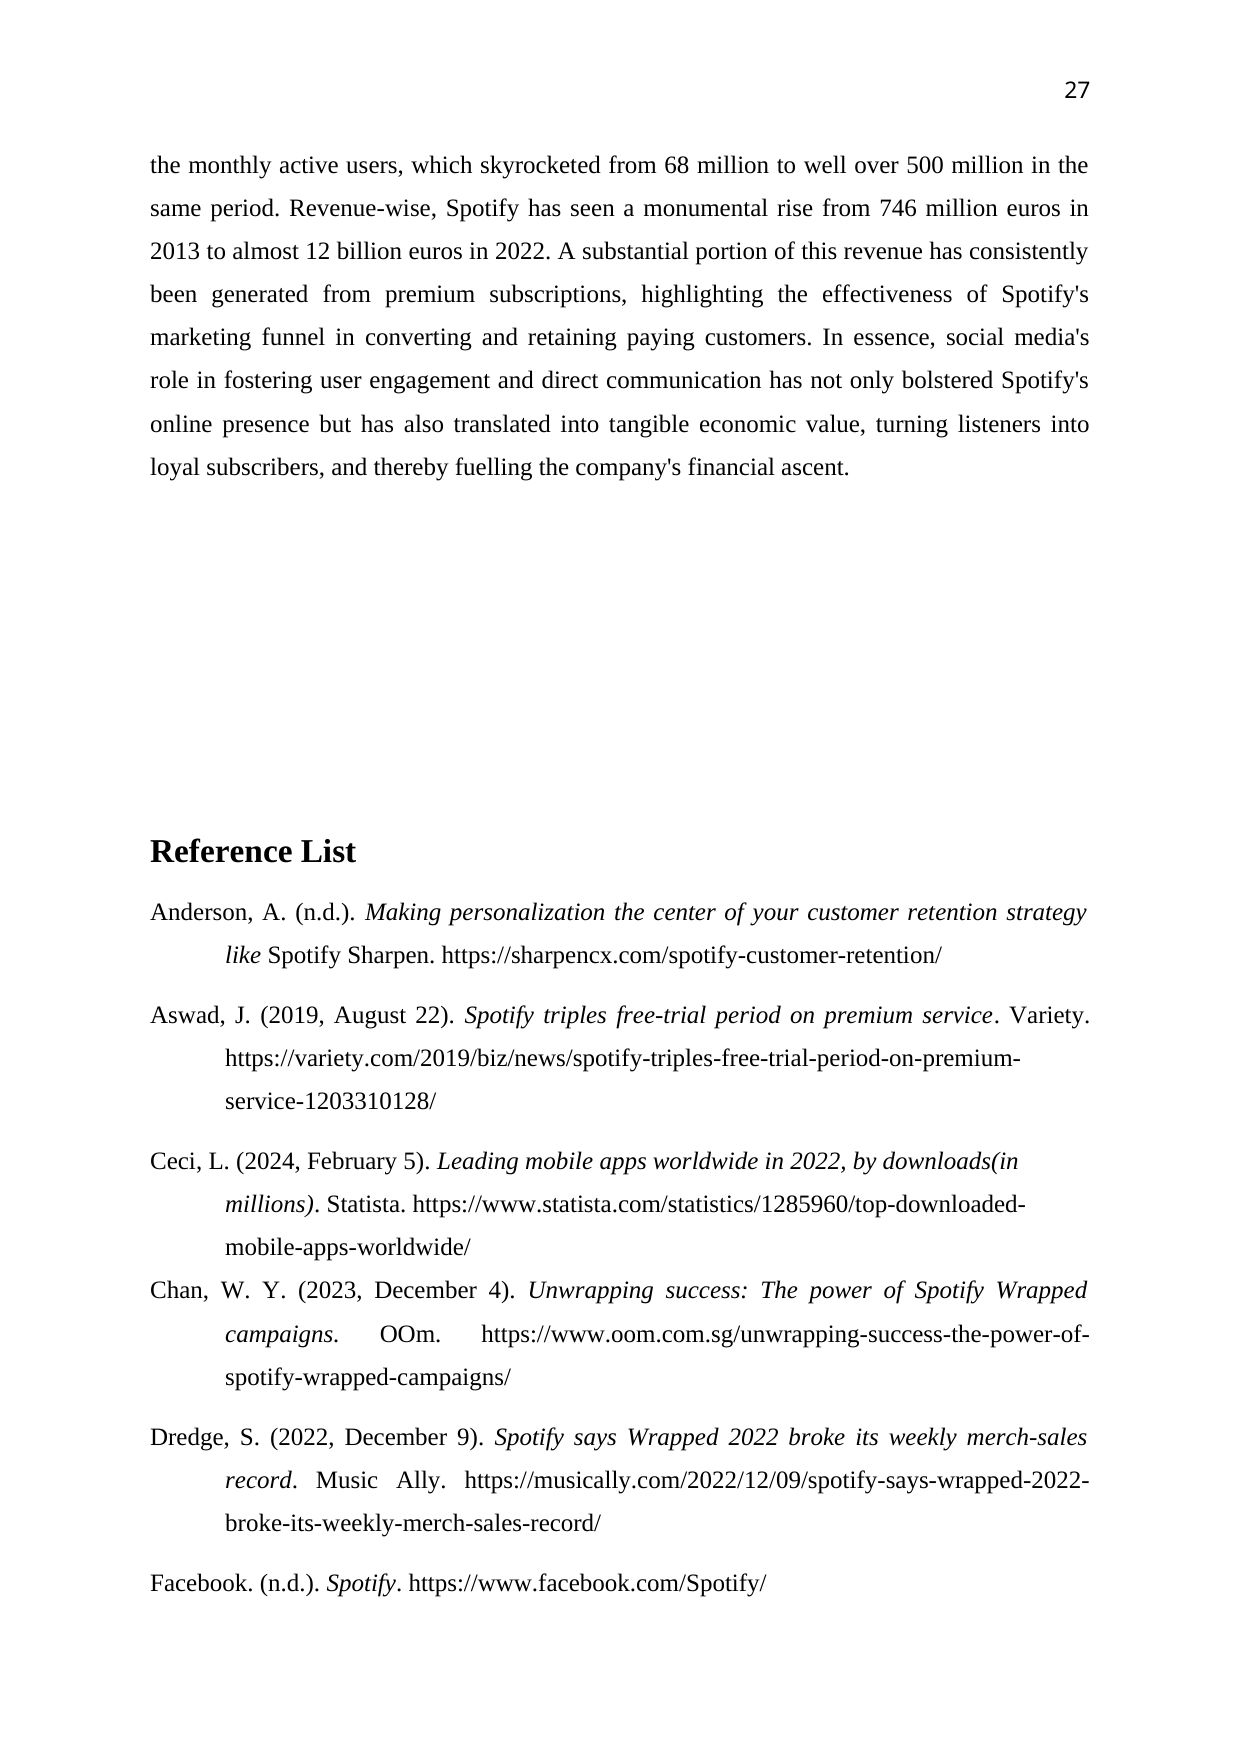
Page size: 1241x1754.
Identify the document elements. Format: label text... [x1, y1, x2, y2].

text Anderson, A. (n.d.). Making personalization the center of your customer retention strategy like Spotify Sharpen. https://sharpencx.com/spotify-customer-retention/ [150, 897, 1090, 969]
text Aswad, J. (2019, August 22). Spotify triples free-trial period on premium service. Variety. https://variety.com/2019/biz/news/spotify-triples-free-trial-period-on-premium-service-1203310128/ [150, 1000, 1090, 1115]
subtitle Reference List [150, 831, 1090, 870]
text Facebook. (n.d.). Spotify. https://www.facebook.com/Spotify/ [150, 1568, 1090, 1596]
text Ceci, L. (2024, February 5). Leading mobile apps worldwide in 2022, by downloads(in millions). Statista. https://www.statista.com/statistics/1285960/top-downloaded-mobile-apps-worldwide/ [150, 1146, 1090, 1261]
text Dredge, S. (2022, December 9). Spotify says Wrapped 2022 broke its weekly merch-sales record. Music Ally. https://musically.com/2022/12/09/spotify-says-wrapped-2022-broke-its-weekly-merch-sales-record/ [150, 1422, 1090, 1537]
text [150, 150, 1090, 481]
text Chan, W. Y. (2023, December 4). Unwrapping success: The power of Spotify Wrapped campaigns. OOm. https://www.oom.com.sg/unwrapping-success-the-power-of-spotify-wrapped-campaigns/ [150, 1276, 1090, 1391]
